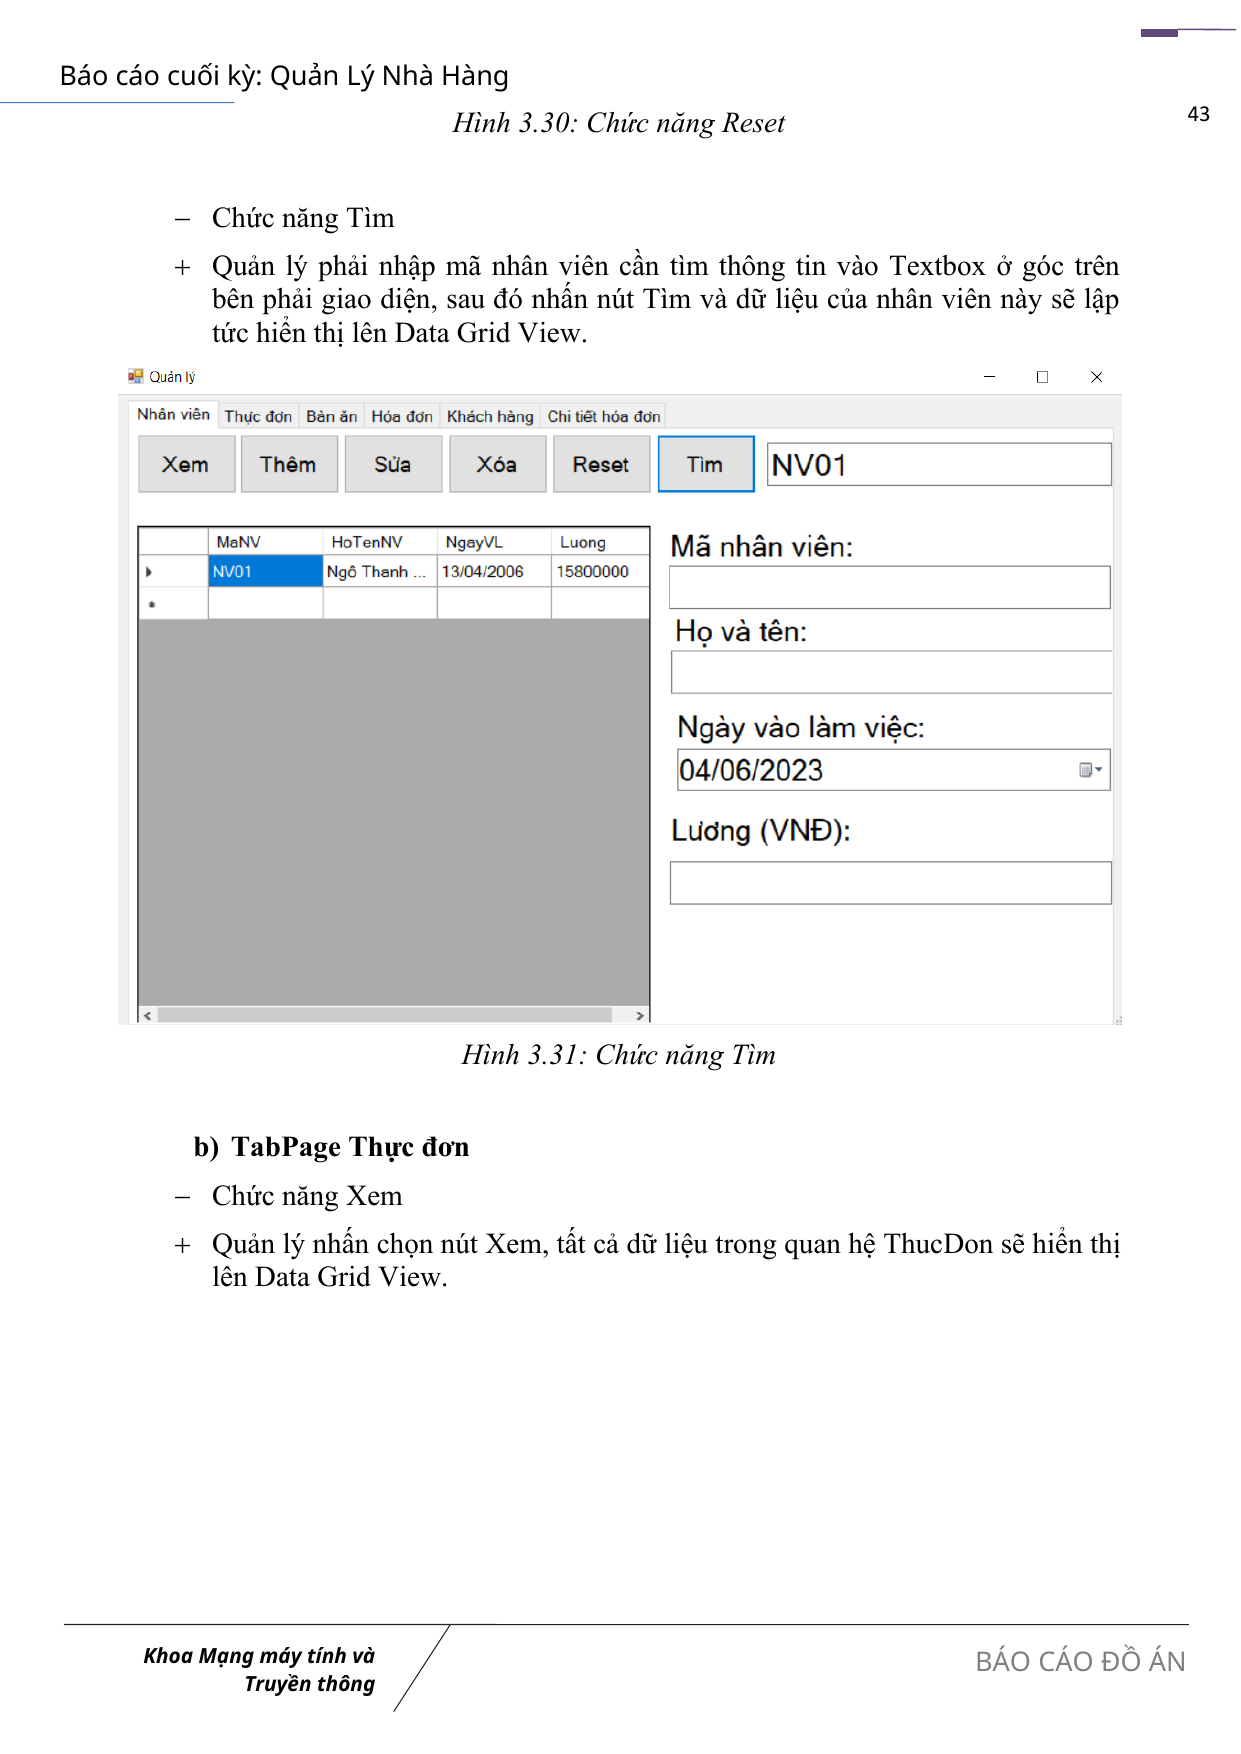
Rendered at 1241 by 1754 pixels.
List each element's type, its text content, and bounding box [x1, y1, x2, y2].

list Chức năng Xem [174, 1176, 1122, 1211]
list Quản lý phải nhập mã nhân viên cần tìm thông tin vào Textbox ở góc trên bên phải giao diện, sau đó nhấn nút Tìm và dữ liệu của nhân viên này sẽ lập tức hiển thị lên Data Grid View. [174, 246, 1122, 349]
text Hình 3.30: Chức năng Reset [118, 106, 1122, 139]
text Hình 3.31: Chức năng Tìm [118, 1037, 1122, 1071]
list Quản lý nhấn chọn nút Xem, tất cả dữ liệu trong quan hệ ThucDon sẽ hiển thị lên Data Grid View. [174, 1224, 1122, 1293]
picture [118, 361, 1123, 1025]
list TabPage Thực đơn [193, 1129, 1122, 1163]
list Chức năng Tìm [174, 198, 1122, 233]
